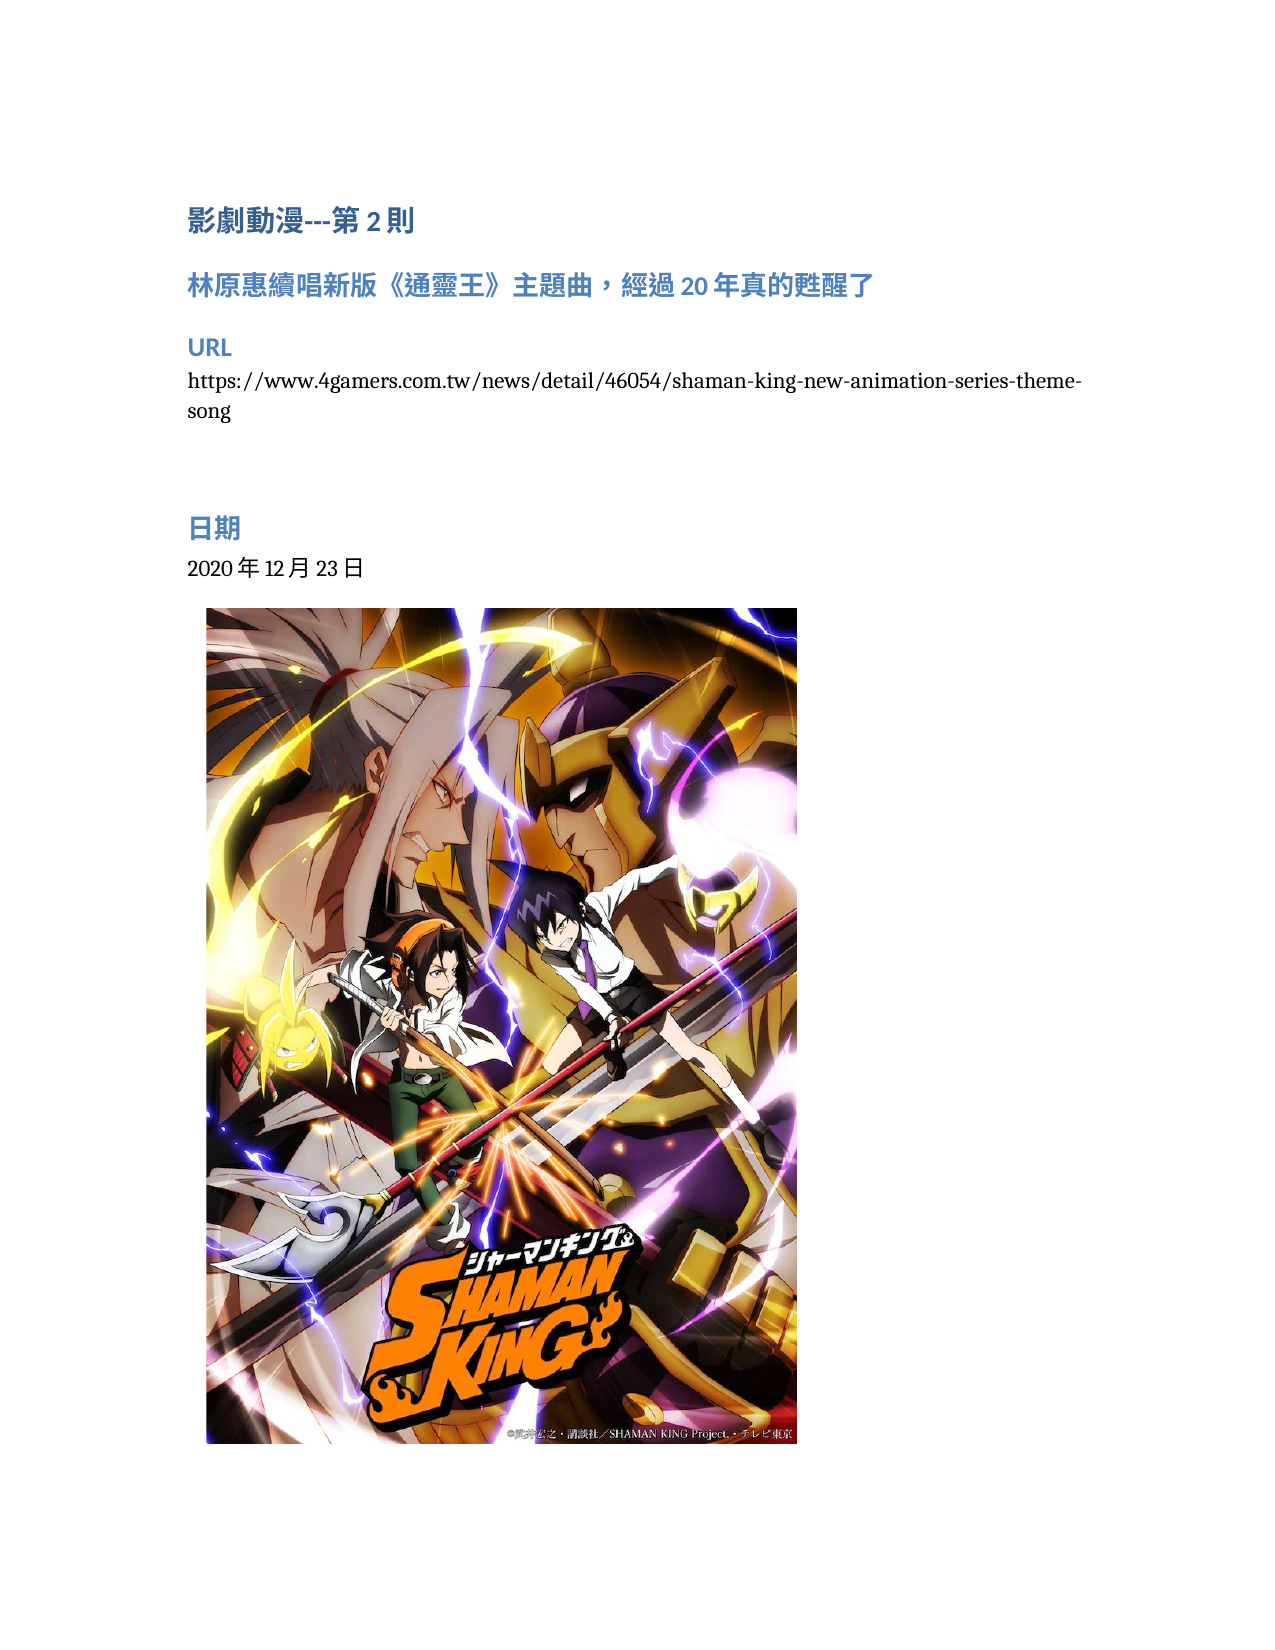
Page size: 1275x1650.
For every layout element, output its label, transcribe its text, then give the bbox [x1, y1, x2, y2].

subtitle 林原惠續唱新版《通靈王》主題曲，經過20年真的甦醒了🔥 [187, 266, 1087, 303]
picture [206, 608, 797, 1444]
text 2020年12月23日 [187, 552, 1087, 583]
subtitle 影劇動漫---第2則 [187, 200, 1087, 240]
subtitle 日期 [187, 509, 1087, 546]
subtitle URL [187, 330, 1087, 363]
text https://www.4gamers.com.tw/news/detail/46054/shaman-king-new-animation-series-theme-song [187, 368, 1087, 484]
